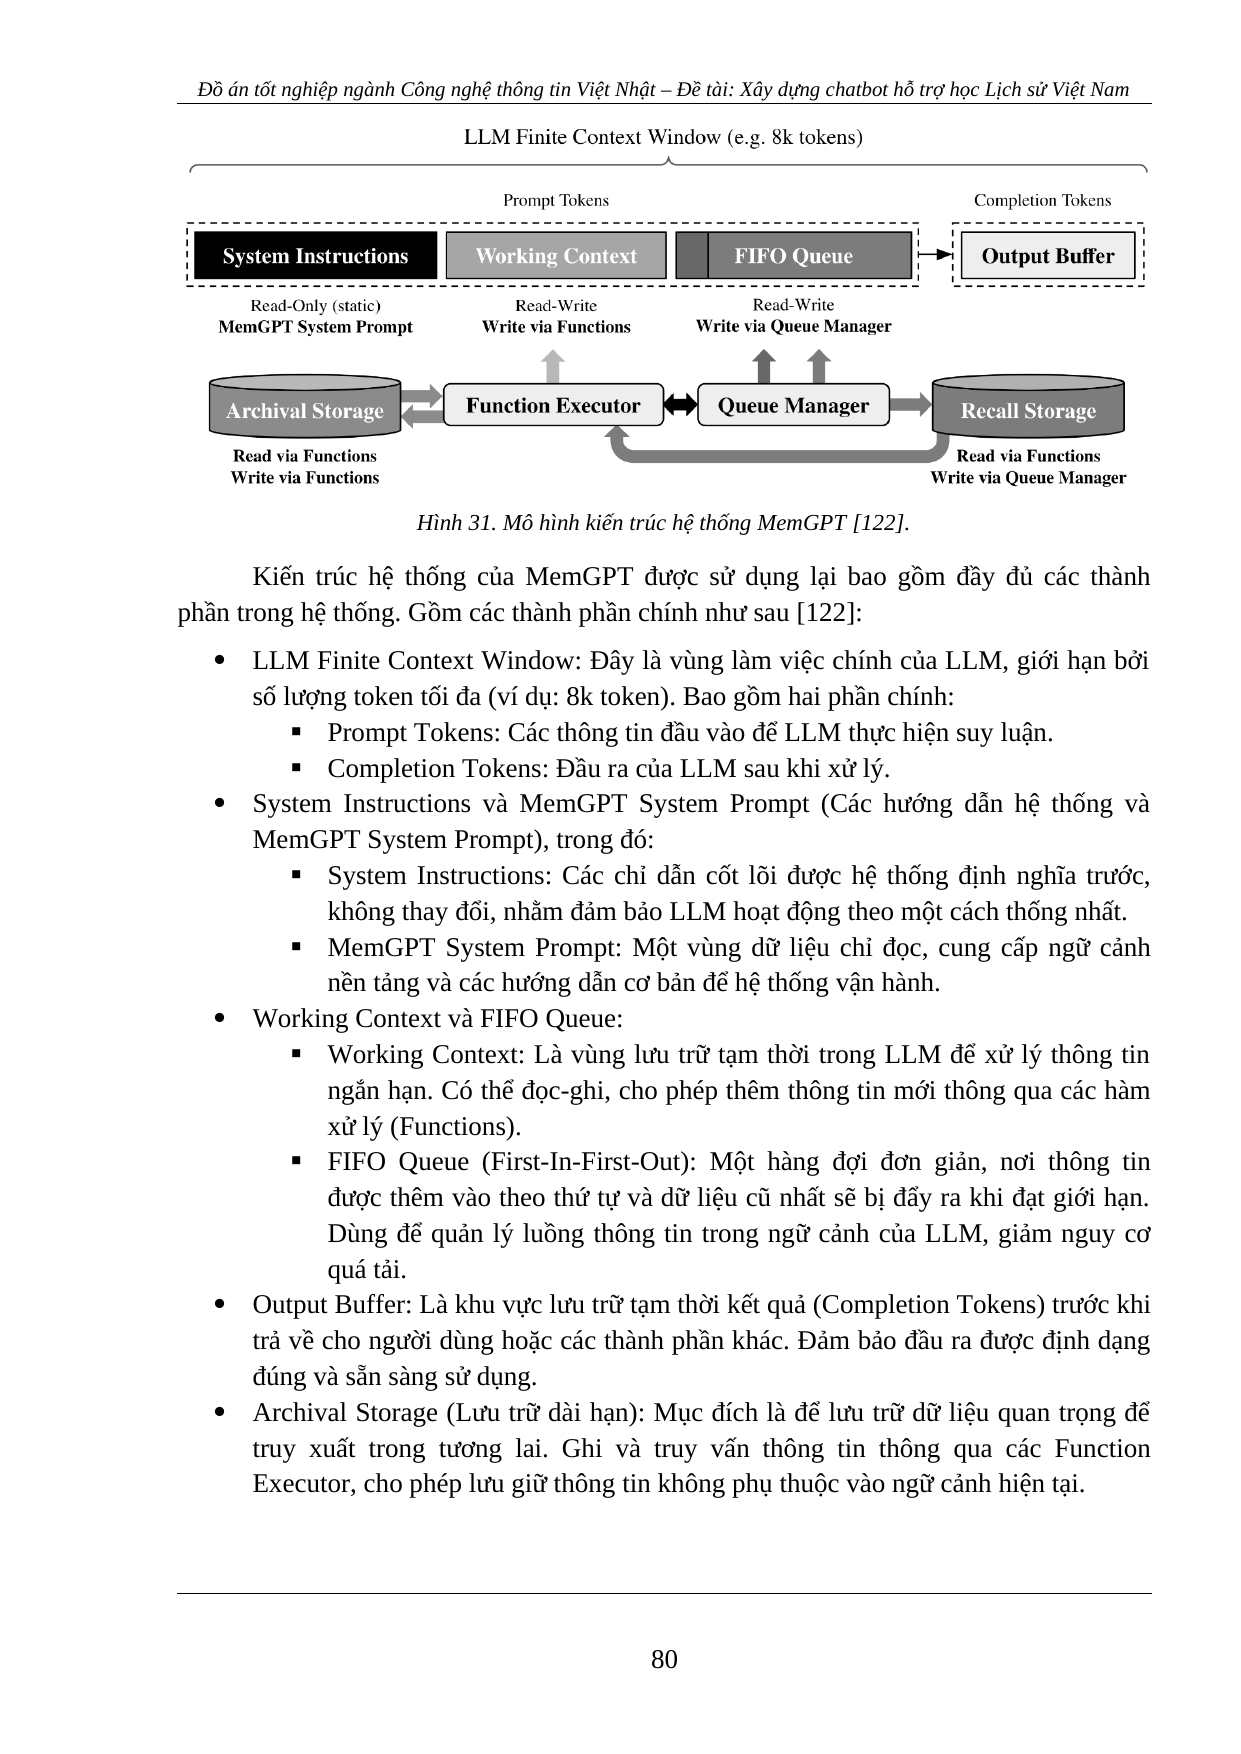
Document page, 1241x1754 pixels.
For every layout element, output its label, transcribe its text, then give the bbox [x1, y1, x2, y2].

list MemGPT System Prompt: Một vùng dữ liệu chỉ đọc, cung cấp ngữ cảnh nền tảng và các hướng dẫn cơ bản để hệ thống vận hành. [290, 931, 1152, 998]
list Working Context: Là vùng lưu trữ tạm thời trong LLM để xử lý thông tin ngắn hạn. Có thể đọc-ghi, cho phép thêm thông tin mới thông qua các hàm xử lý (Functions). [290, 1038, 1152, 1141]
list Archival Storage (Lưu trữ dài hạn): Mục đích là để lưu trữ dữ liệu quan trọng để truy xuất trong tương lai. Ghi và truy vấn thông tin thông qua các Function Executor, cho phép lưu giữ thông tin không phụ thuộc vào ngữ cảnh hiện tại. [215, 1396, 1152, 1498]
list System Instructions và MemGPT System Prompt (Các hướng dẫn hệ thống và MemGPT System Prompt), trong đó: [215, 788, 1152, 854]
list System Instructions: Các chỉ dẫn cốt lõi được hệ thống định nghĩa trước, không thay đổi, nhằm đảm bảo LLM hoạt động theo một cách thống nhất. [290, 859, 1152, 926]
list Completion Tokens: Đầu ra của LLM sau khi xử lý. [290, 752, 1152, 783]
list Prompt Tokens: Các thông tin đầu vào để LLM thực hiện suy luận. [290, 716, 1152, 747]
list Working Context và FIFO Queue: [215, 1002, 1152, 1033]
list LLM Finite Context Window: Đây là vùng làm việc chính của LLM, giới hạn bởi số lượng token tối đa (ví dụ: 8k token). Bao gồm hai phần chính: [215, 644, 1152, 711]
text Kiến trúc hệ thống của MemGPT được sử dụng lại bao gồm đầy đủ các thành phần trong hệ thống. Gồm các thành phần chính như sau : [177, 560, 1152, 627]
text Hình 42. Mô hình kiến trúc hệ thống MemGPT . [177, 509, 1152, 536]
list FIFO Queue (First-In-First-Out): Một hàng đợi đơn giản, nơi thông tin được thêm vào theo thứ tự và dữ liệu cũ nhất sẽ bị đẩy ra khi đạt giới hạn. Dùng để quản lý luồng thông tin trong ngữ cảnh của LLM, giảm nguy cơ quá tải. [290, 1146, 1152, 1284]
list Output Buffer: Là khu vực lưu trữ tạm thời kết quả (Completion Tokens) trước khi trả về cho người dùng hoặc các thành phần khác. Đảm bảo đầu ra được định dạng đúng và sẵn sàng sử dụng. [215, 1288, 1152, 1391]
